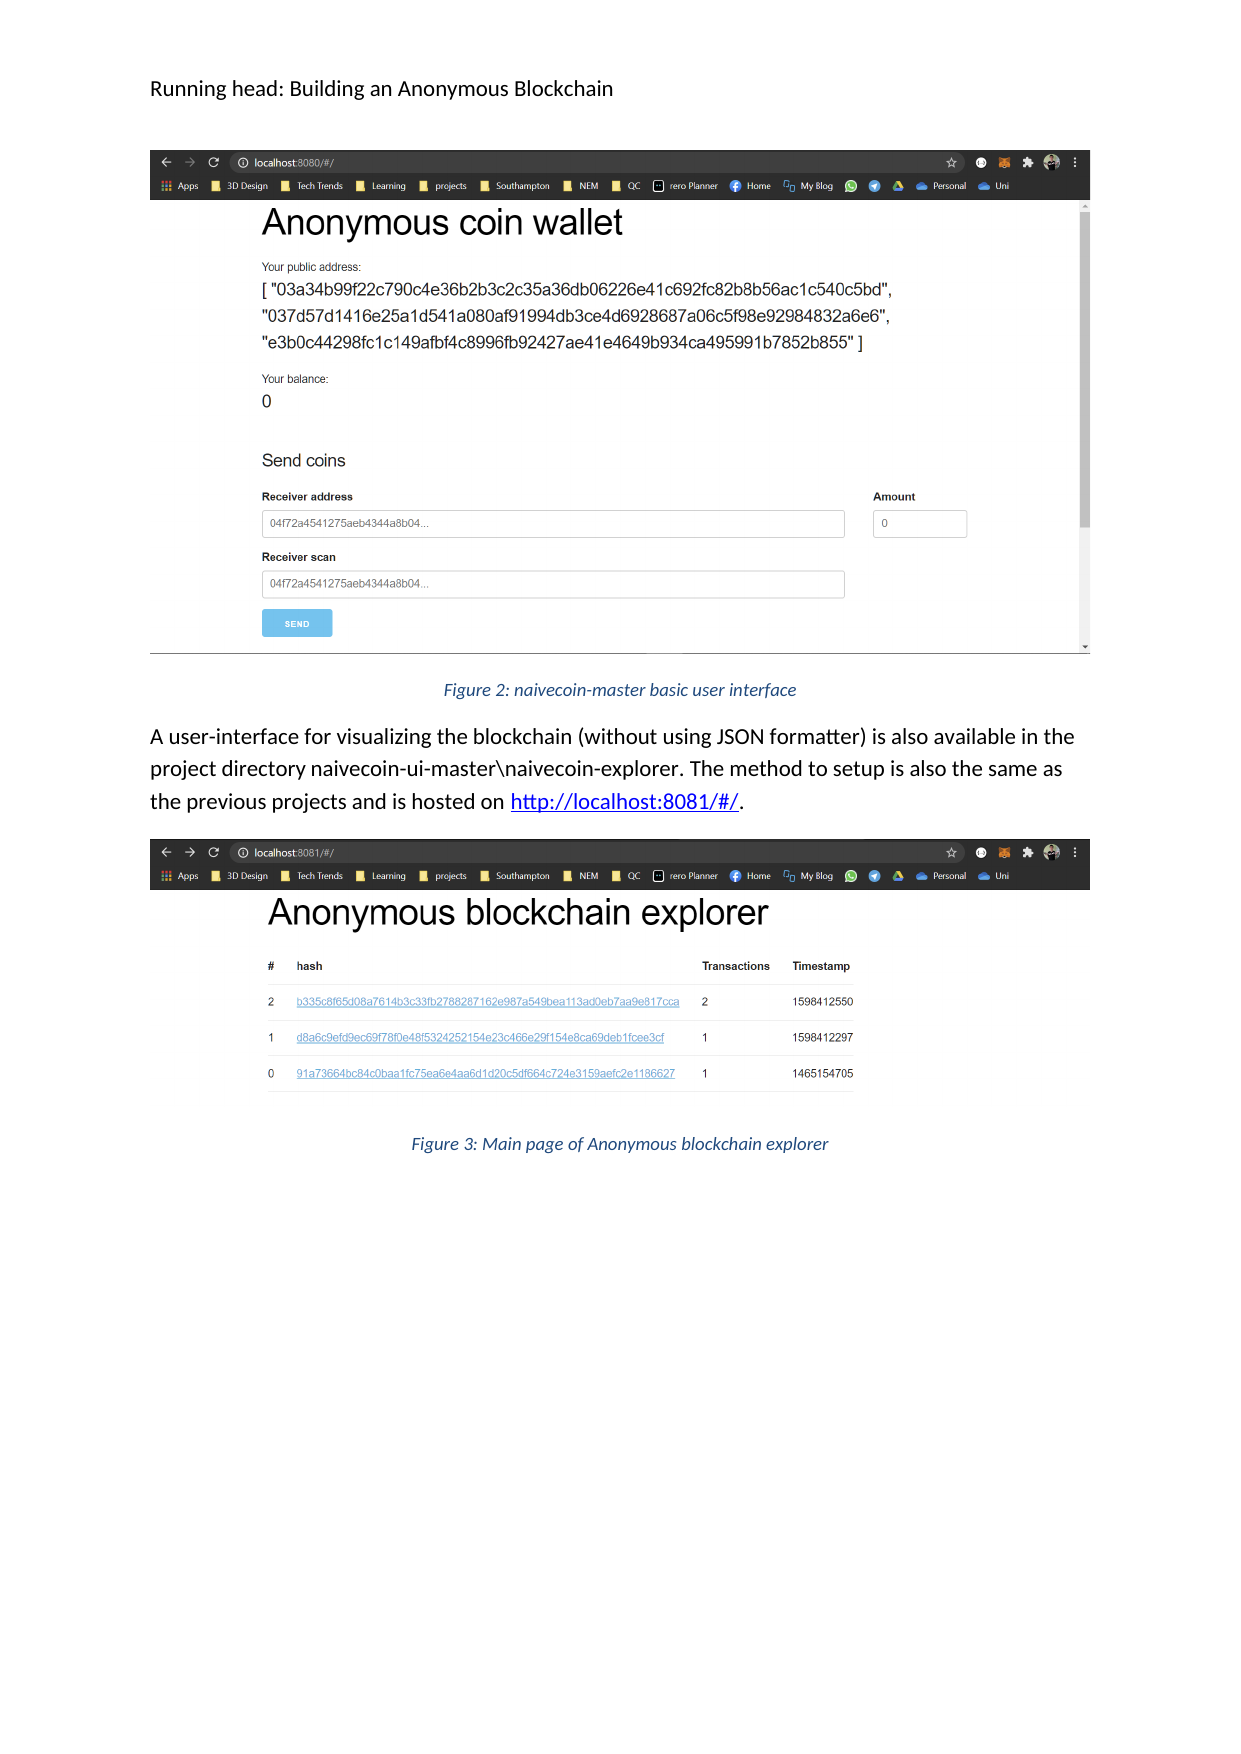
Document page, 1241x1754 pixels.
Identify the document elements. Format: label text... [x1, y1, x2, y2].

text Figure 2: naivecoin-master basic user interface [150, 679, 1090, 702]
picture [150, 150, 1091, 654]
picture [150, 839, 1090, 1107]
text A user-interface for visualizing the blockchain (without using JSON formatter) is also available in the project directory naivecoin-ui-master\naivecoin-explorer. The method to setup is also the same as the previous projects and is hosted on http://localhost:8081/#/. [150, 722, 1090, 815]
text Figure 3: Main page of Anonymous blockchain explorer [150, 1132, 1090, 1155]
